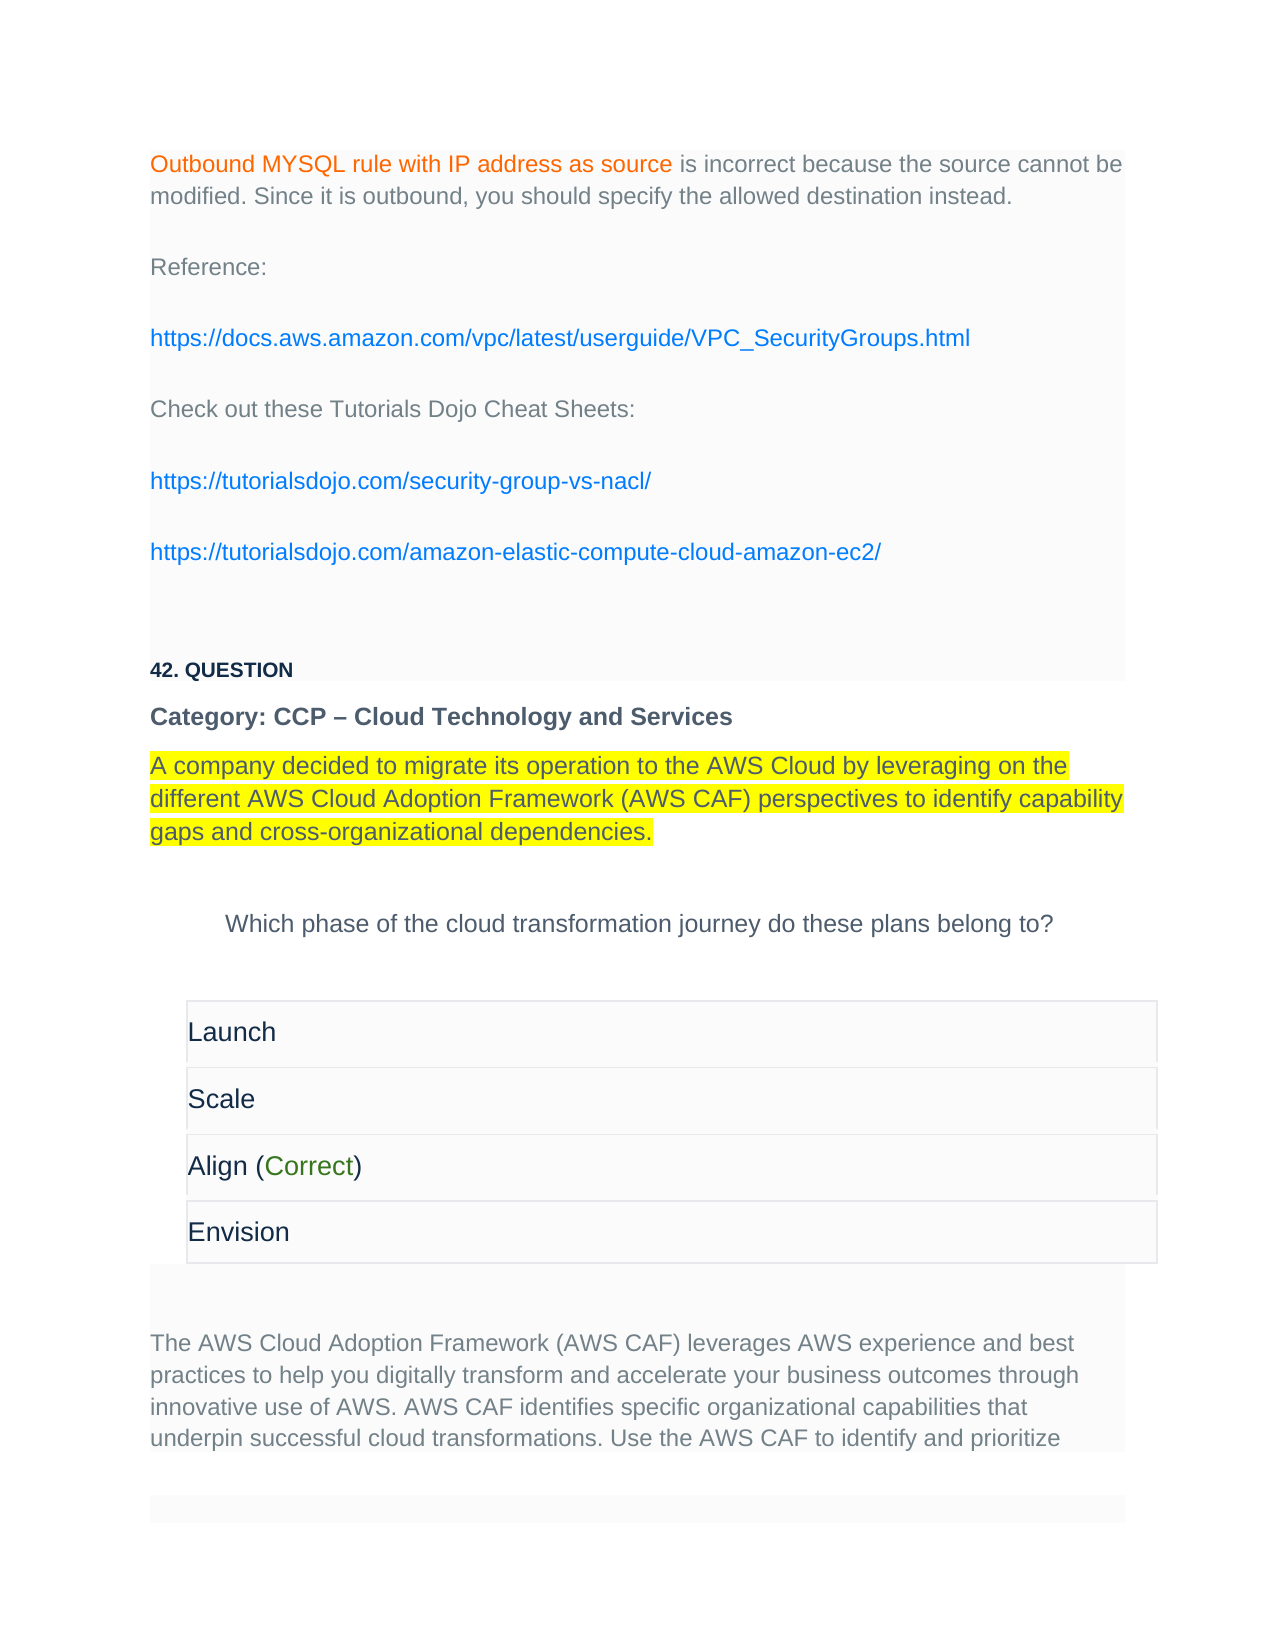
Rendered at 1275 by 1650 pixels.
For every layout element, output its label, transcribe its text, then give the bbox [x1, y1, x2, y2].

text https://docs.aws.amazon.com/vpc/latest/userguide/VPC_SecurityGroups.html [150, 324, 1125, 352]
text Outbound MYSQL rule with IP address as source is incorrect because the source cannot be modified. Since it is outbound, you should specify the allowed destination instead. [150, 150, 1125, 209]
text Which phase of the cloud transformation journey do these plans belong to? [150, 909, 1125, 937]
list Align (Correct) [188, 1135, 1156, 1195]
list Scale [188, 1068, 1156, 1129]
text A company decided to migrate its operation to the AWS Cloud by leveraging on the different AWS Cloud Adoption Framework (AWS CAF) perspectives to identify capability gaps and cross-organizational dependencies. [150, 751, 1125, 846]
text Reference: [150, 253, 1125, 281]
list Envision [188, 1202, 1156, 1262]
text Category: CCP – Cloud Technology and Services [150, 702, 1125, 730]
list Launch [188, 1002, 1156, 1062]
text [150, 1329, 1125, 1452]
text 42. QUESTION [150, 657, 1125, 681]
text https://tutorialsdojo.com/security-group-vs-nacl/ [150, 467, 1125, 494]
text https://tutorialsdojo.com/amazon-elastic-compute-cloud-amazon-ec2/ [150, 538, 1125, 566]
text Check out these Tutorials Dojo Cheat Sheets: [150, 395, 1125, 423]
